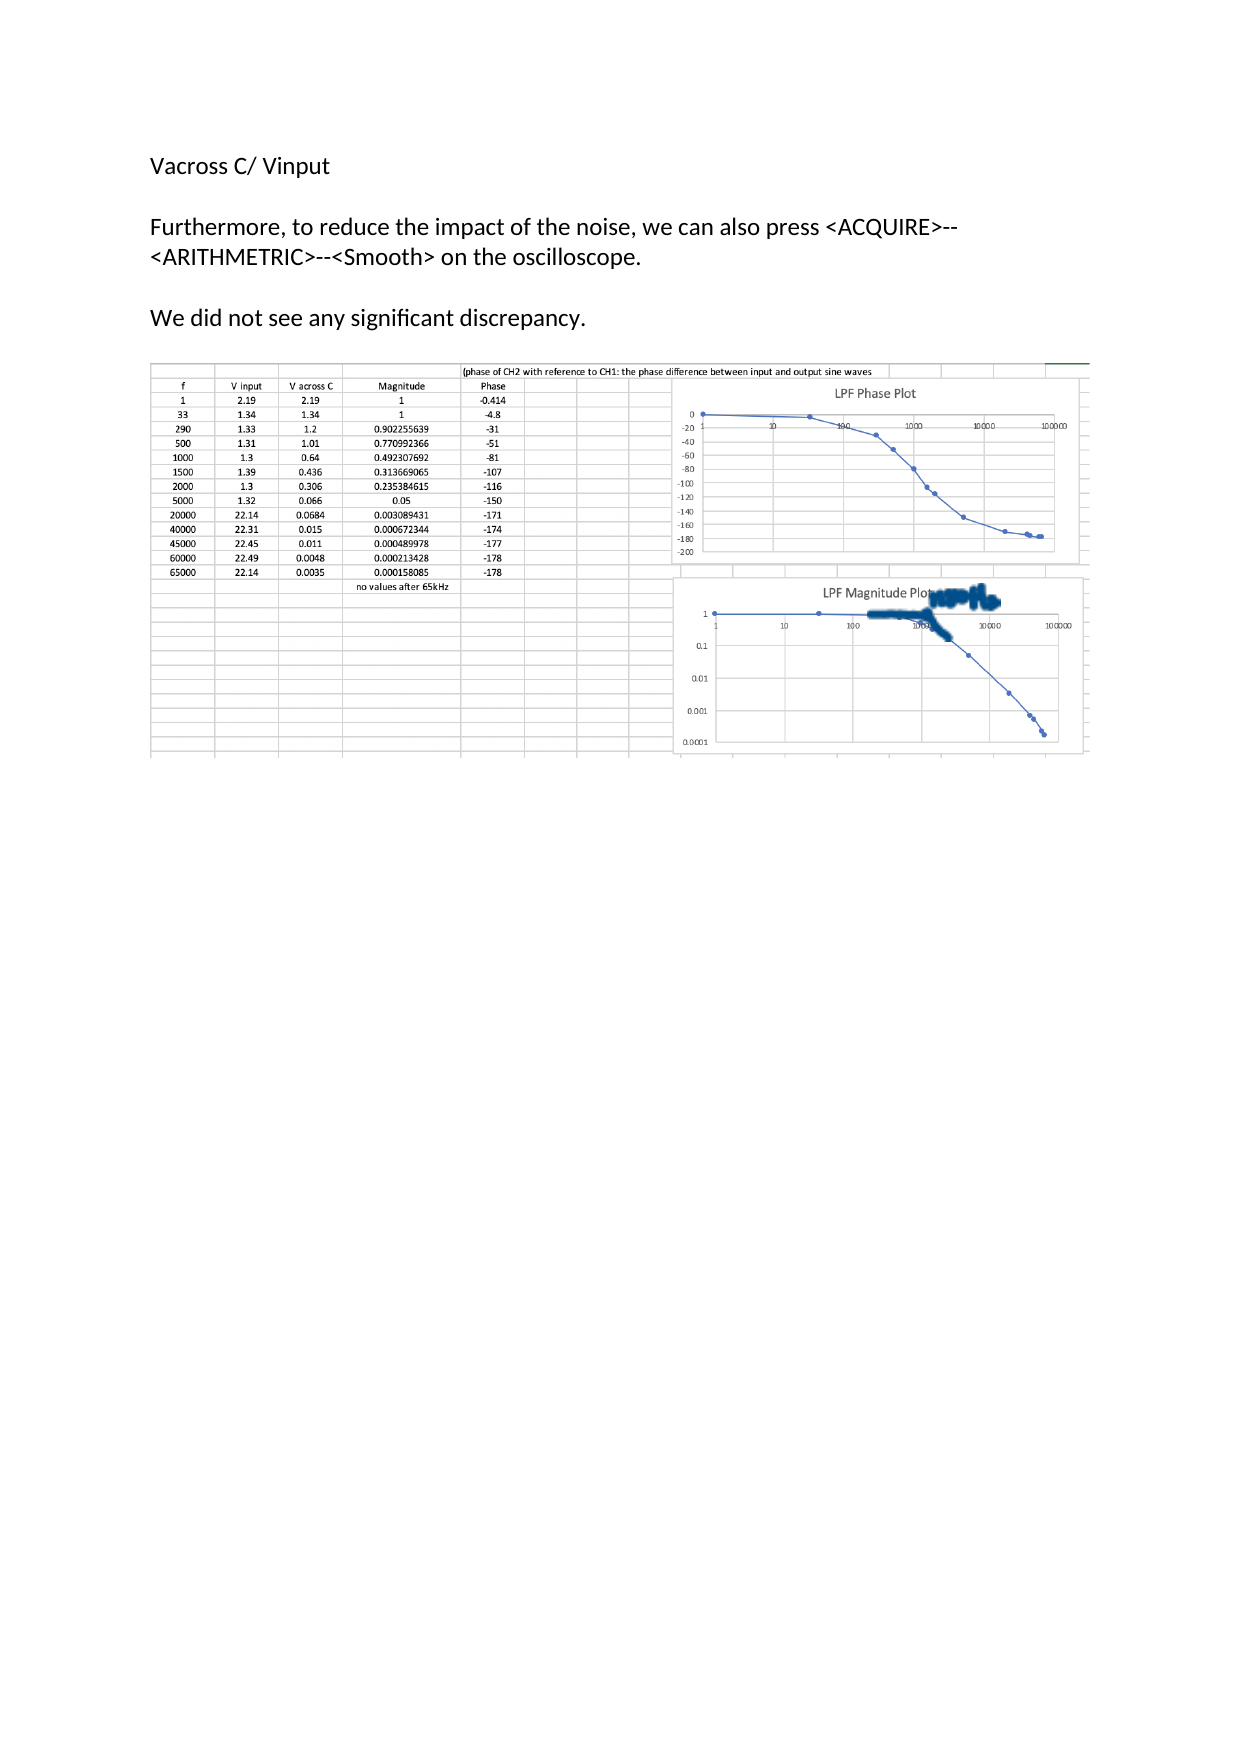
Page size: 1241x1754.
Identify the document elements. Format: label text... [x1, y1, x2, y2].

picture [150, 363, 1090, 758]
text Vacross C/ Vinput [150, 150, 1090, 181]
text We did not see any significant discrepancy. [150, 303, 1090, 333]
text Furthermore, to reduce the impact of the noise, we can also press <ACQUIRE>--<ARITHMETRIC>--<Smooth> on the oscilloscope. [150, 211, 1090, 272]
